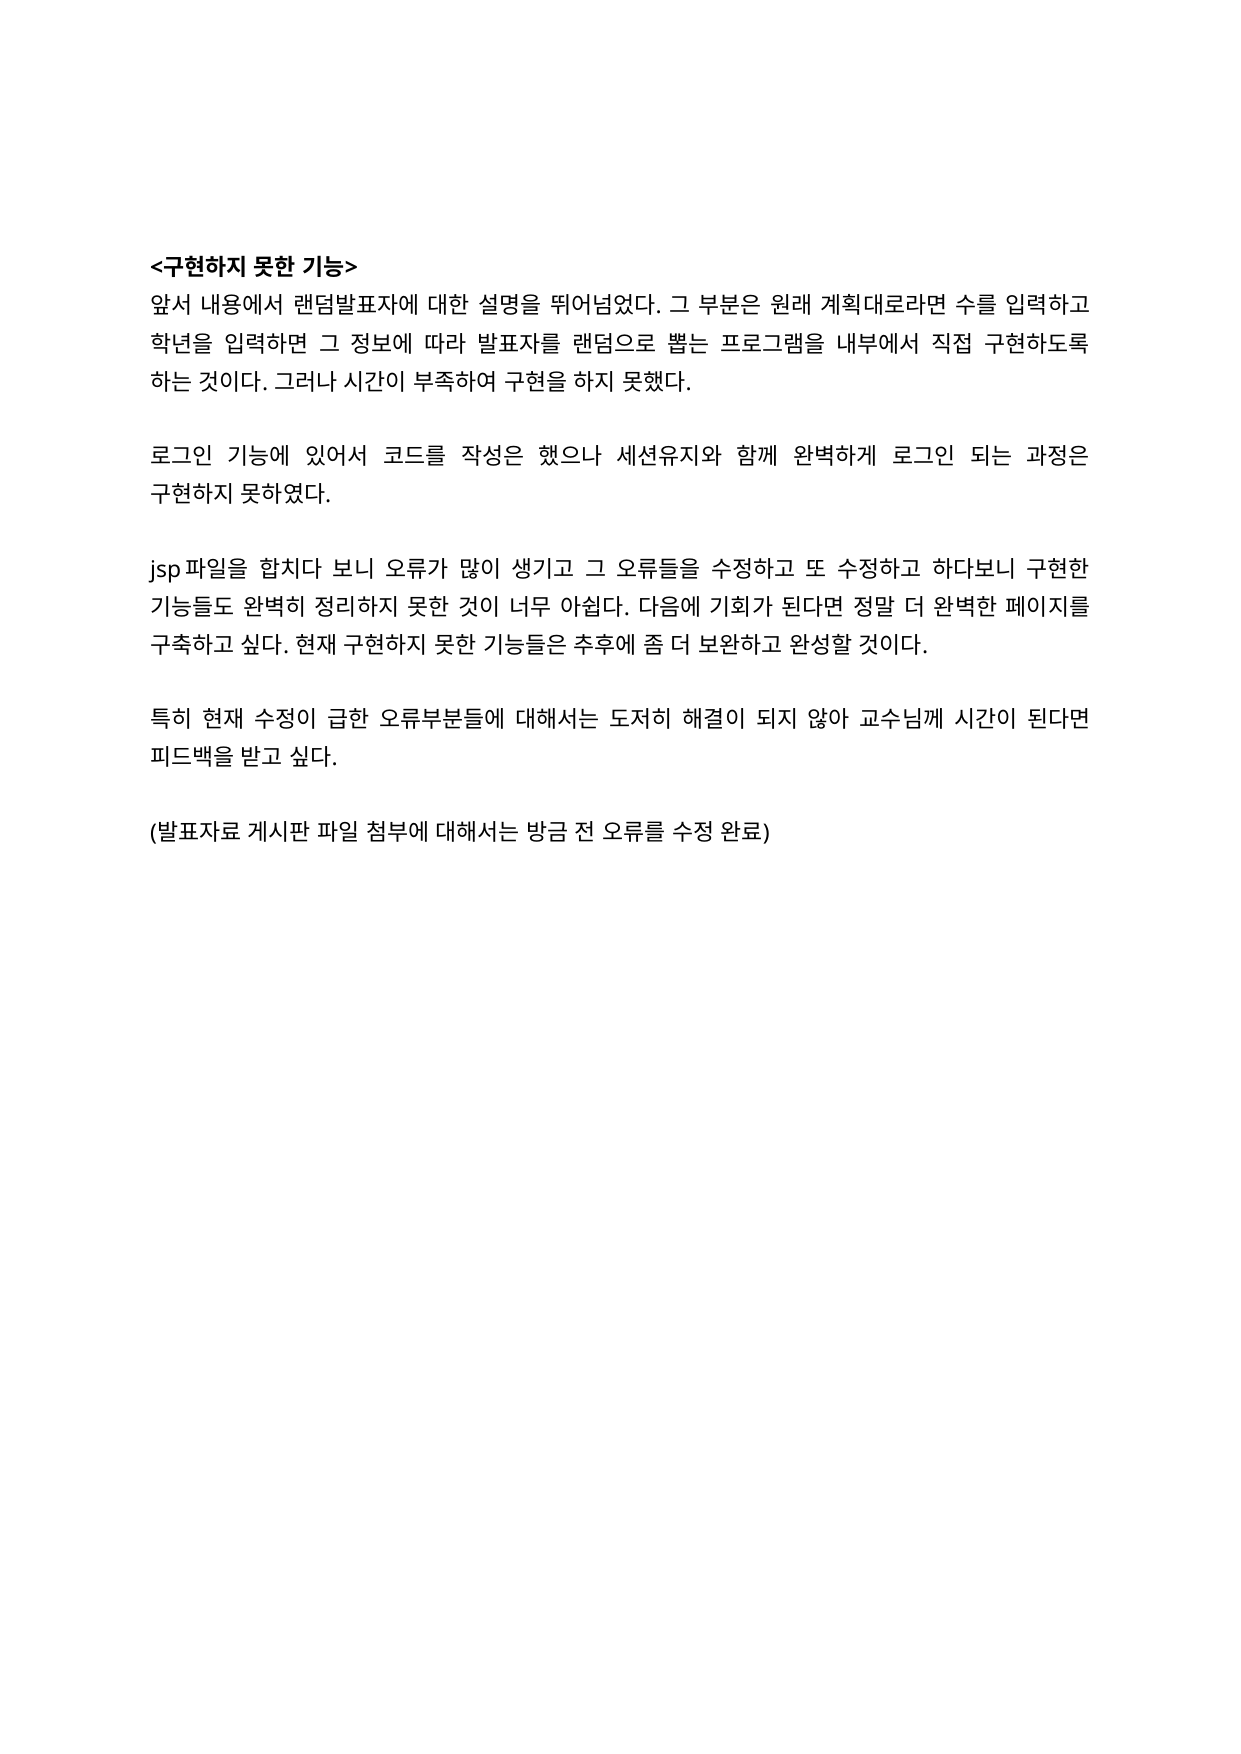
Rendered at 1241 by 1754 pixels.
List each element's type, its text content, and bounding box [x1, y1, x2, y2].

text 특히 현재 수정이 급한 오류부분들에 대해서는 도저히 해결이 되지 않아 교수님께 시간이 된다면 피드백을 받고 싶다. [150, 701, 1090, 773]
text (발표자료 게시판 파일 첨부에 대해서는 방금 전 오류를 수정 완료) [150, 813, 1090, 847]
text <구현하지 못한 기능> [150, 249, 1090, 282]
text jsp파일을 합치다 보니 오류가 많이 생기고 그 오류들을 수정하고 또 수정하고 하다보니 구현한 기능들도 완벽히 정리하지 못한 것이 너무 아쉽다. 다음에 기회가 된다면 정말 더 완벽한 페이지를 구축하고 싶다. 현재 구현하지 못한 기능들은 추후에 좀 더 보완하고 완성할 것이다. [150, 550, 1090, 660]
text 앞서 내용에서 랜덤발표자에 대한 설명을 뛰어넘었다. 그 부분은 원래 계획대로라면 수를 입력하고 학년을 입력하면 그 정보에 따라 발표자를 랜덤으로 뽑는 프로그램을 내부에서 직접 구현하도록 하는 것이다. 그러나 시간이 부족하여 구현을 하지 못했다. [150, 287, 1090, 397]
text 로그인 기능에 있어서 코드를 작성은 했으나 세션유지와 함께 완벽하게 로그인 되는 과정은 구현하지 못하였다. [150, 438, 1090, 509]
